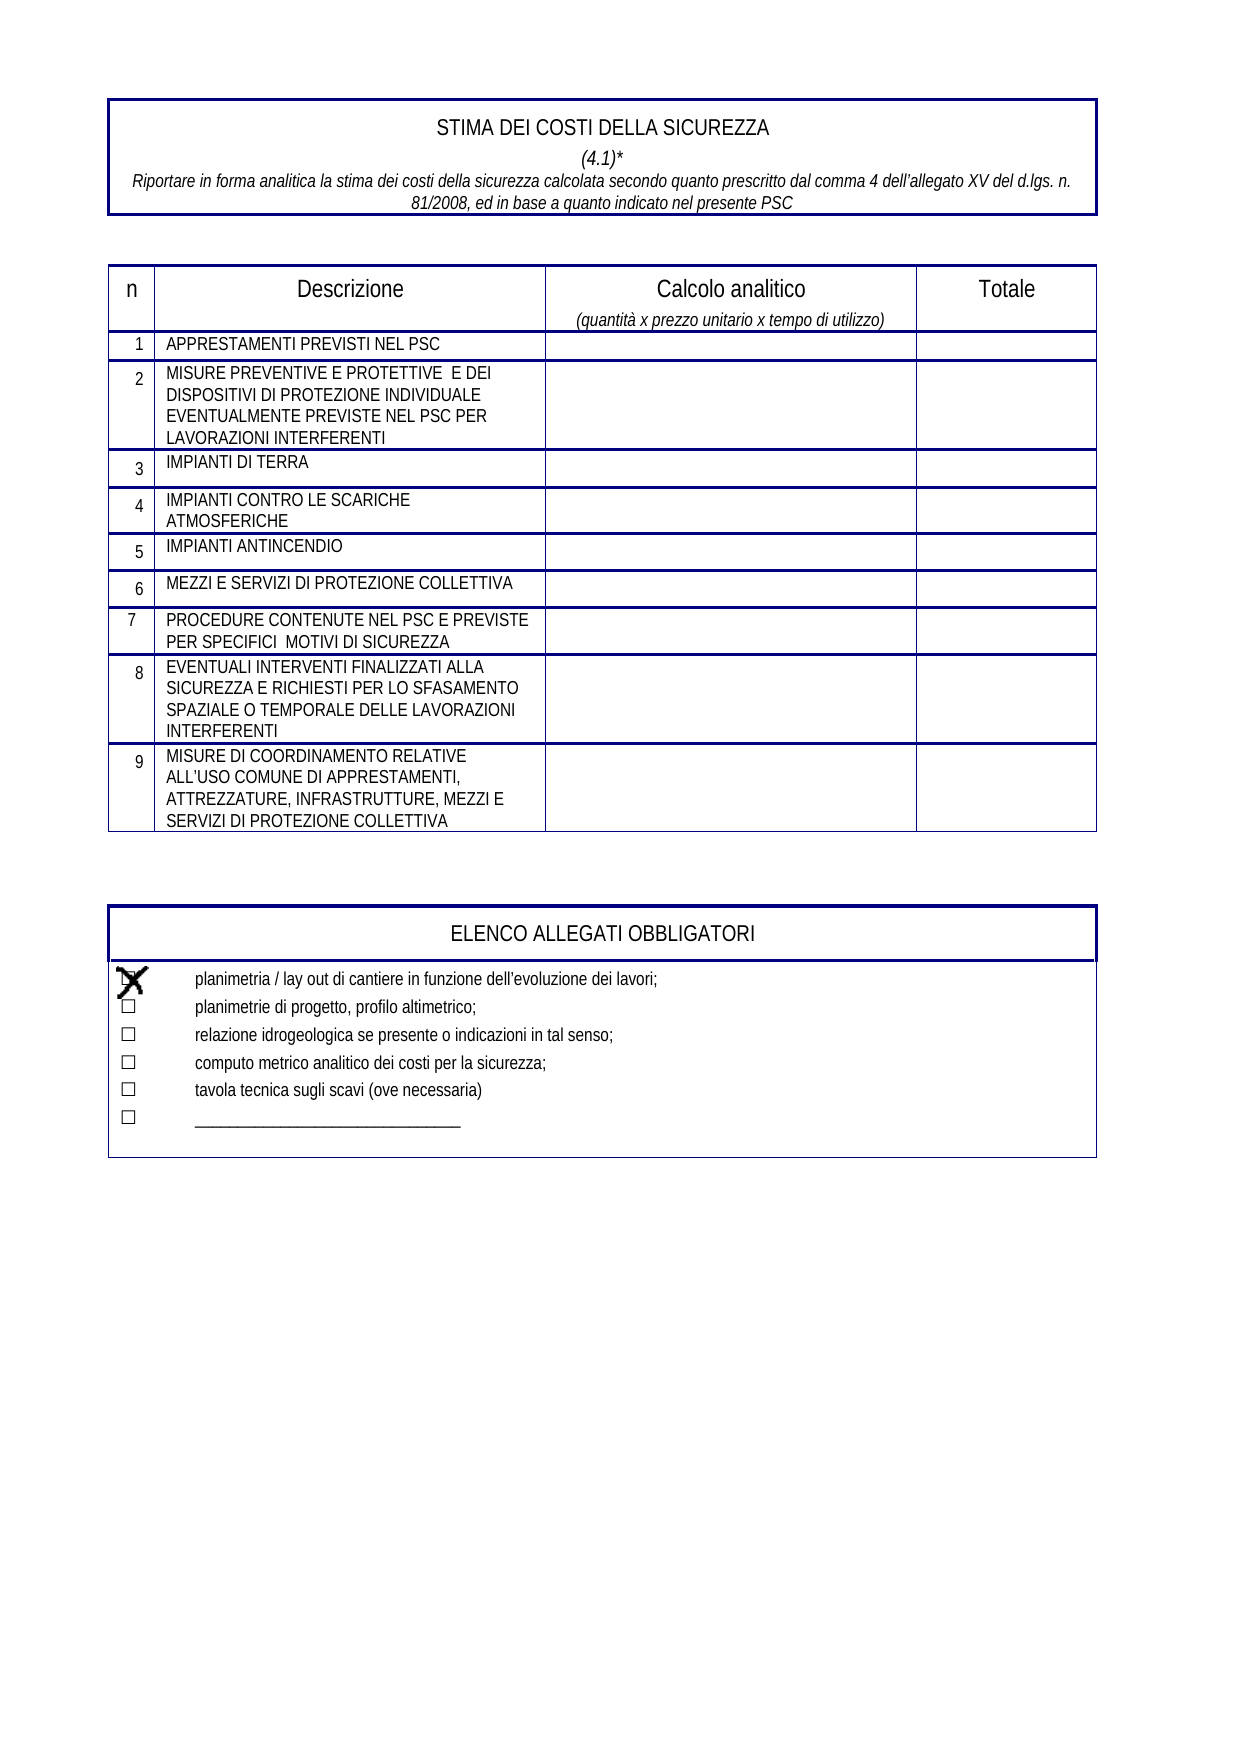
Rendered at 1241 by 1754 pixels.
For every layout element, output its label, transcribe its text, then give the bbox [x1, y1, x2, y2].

table_cell MISURE DI COORDINAMENTO RELATIVE ALL’USO COMUNE DI APPRESTAMENTI, ATTREZZATURE, INFRASTRUTTURE, MEZZI E SERVIZI DI PROTEZIONE COLLETTIVA [155, 745, 545, 831]
table_cell 6 [109, 572, 154, 606]
table_cell ☐ planimetria / lay out di cantiere in funzione dell’evoluzione dei lavori; ☐ planimetrie di progetto, profilo altimetrico; ☐ relazione idrogeologica se presente o indicazioni in tal senso; ☐ computo metrico analitico dei costi per la sicurezza; ☐ tavola tecnica sugli scavi (ove necessaria) ☐ _______________________________ [109, 959, 1096, 1157]
table_cell 9 [109, 745, 154, 831]
table_header Descrizione [155, 267, 545, 330]
table_cell [917, 745, 1096, 831]
table_cell [917, 451, 1096, 486]
table_cell [917, 333, 1096, 359]
table_cell 4 [109, 489, 154, 532]
table_cell 2 [109, 362, 154, 448]
table_cell [546, 656, 916, 742]
table_cell [546, 609, 916, 652]
table_cell 5 [109, 535, 154, 569]
table_cell IMPIANTI CONTRO LE SCARICHE ATMOSFERICHE [155, 489, 545, 532]
table_cell [546, 362, 916, 448]
table_cell 1 [109, 333, 154, 359]
table_cell APPRESTAMENTI PREVISTI NEL PSC [155, 333, 545, 359]
table_cell [546, 489, 916, 532]
picture [116, 966, 149, 999]
table_cell [546, 572, 916, 606]
table_cell [917, 656, 1096, 742]
table_cell IMPIANTI ANTINCENDIO [155, 535, 545, 569]
table_cell 8 [109, 656, 154, 742]
table_header ELENCO ALLEGATI OBBLIGATORI [110, 908, 1095, 959]
table_cell [917, 535, 1096, 569]
table_cell IMPIANTI DI TERRA [155, 451, 545, 486]
table_cell PROCEDURE CONTENUTE NEL PSC E PREVISTE PER SPECIFICI MOTIVI DI SICUREZZA [155, 609, 545, 652]
table_cell [546, 535, 916, 569]
table_cell [917, 572, 1096, 606]
table_cell [546, 333, 916, 359]
table_cell 3 [109, 451, 154, 486]
table_header n [109, 267, 154, 330]
table_cell [917, 609, 1096, 652]
table_header STIMA DEI COSTI DELLA SICUREZZA (4.1)* Riportare in forma analitica la stima dei costi della sicurezza calcolata secondo quanto prescritto dal comma 4 dell’allegato XV del d.lgs. n. 81/2008, ed in base a quanto indicato nel presente PSC [110, 101, 1095, 213]
table_cell [917, 489, 1096, 532]
table_cell MEZZI E SERVIZI DI PROTEZIONE COLLETTIVA [155, 572, 545, 606]
table_cell [917, 362, 1096, 448]
table_cell 7 [109, 609, 154, 652]
table_header Calcolo analitico (quantità x prezzo unitario x tempo di utilizzo) [546, 267, 916, 330]
table_cell [546, 745, 916, 831]
table_header Totale [917, 267, 1096, 330]
table_cell MISURE PREVENTIVE E PROTETTIVE E DEI DISPOSITIVI DI PROTEZIONE INDIVIDUALE EVENTUALMENTE PREVISTE NEL PSC PER LAVORAZIONI INTERFERENTI [155, 362, 545, 448]
table_cell [546, 451, 916, 486]
table_cell EVENTUALI INTERVENTI FINALIZZATI ALLA SICUREZZA E RICHIESTI PER LO SFASAMENTO SPAZIALE O TEMPORALE DELLE LAVORAZIONI INTERFERENTI [155, 656, 545, 742]
